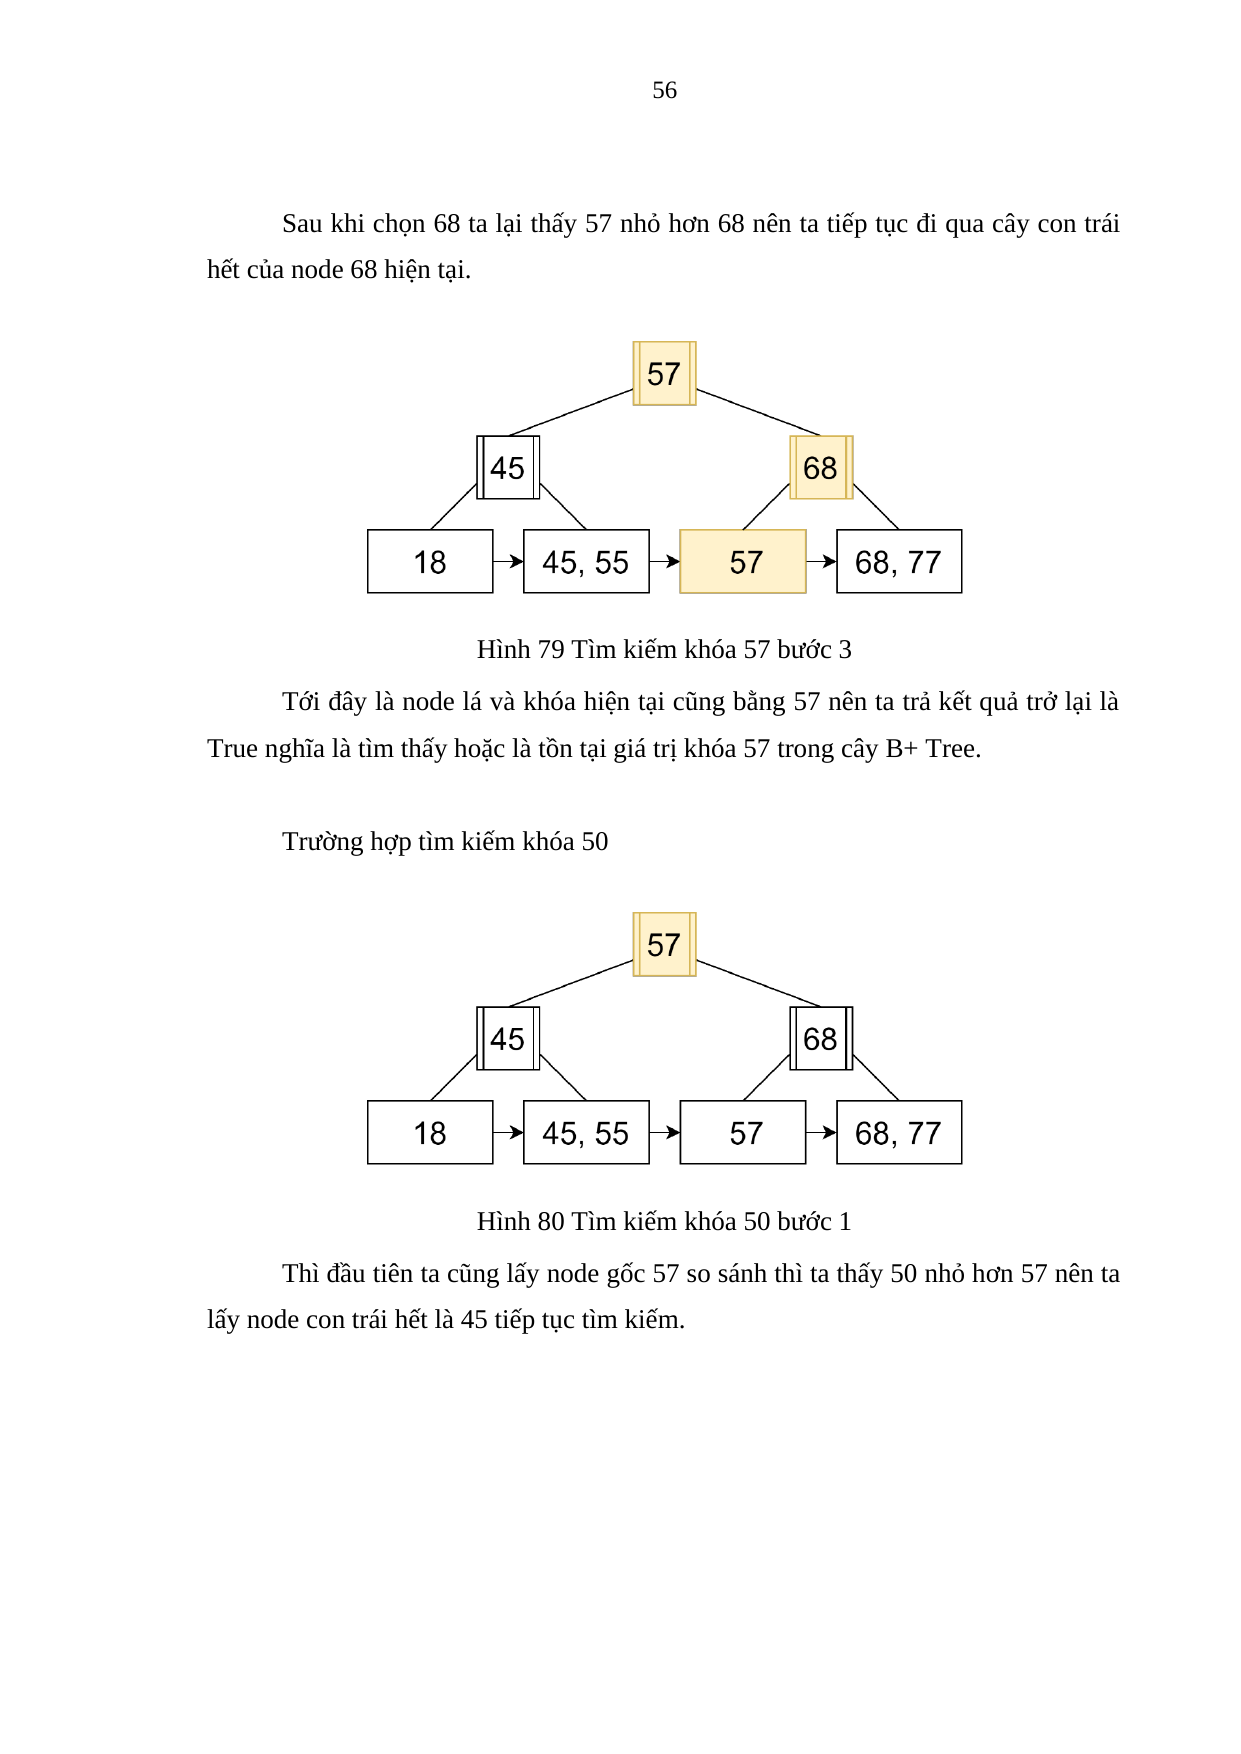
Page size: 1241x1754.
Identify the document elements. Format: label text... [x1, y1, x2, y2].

text Trường hợp tìm kiếm khóa 50 [207, 825, 1122, 856]
text Hình 79 Tìm kiếm khóa 57 bước 3 [207, 633, 1122, 664]
text Sau khi chọn 68 ta lại thấy 57 nhỏ hơn 68 nên ta tiếp tục đi qua cây con trái hết của node 68 hiện tại. [207, 207, 1122, 284]
text Hình 80 Tìm kiếm khóa 50 bước 1 [207, 1205, 1122, 1236]
text Tới đây là node lá và khóa hiện tại cũng bằng 57 nên ta trả kết quả trở lại là True nghĩa là tìm thấy hoặc là tồn tại giá trị khóa 57 trong cây B+ Tree. [207, 685, 1122, 763]
picture [351, 325, 978, 609]
picture [351, 896, 978, 1180]
text Thì đầu tiên ta cũng lấy node gốc 57 so sánh thì ta thấy 50 nhỏ hơn 57 nên ta lấy node con trái hết là 45 tiếp tục tìm kiếm. [207, 1257, 1122, 1334]
